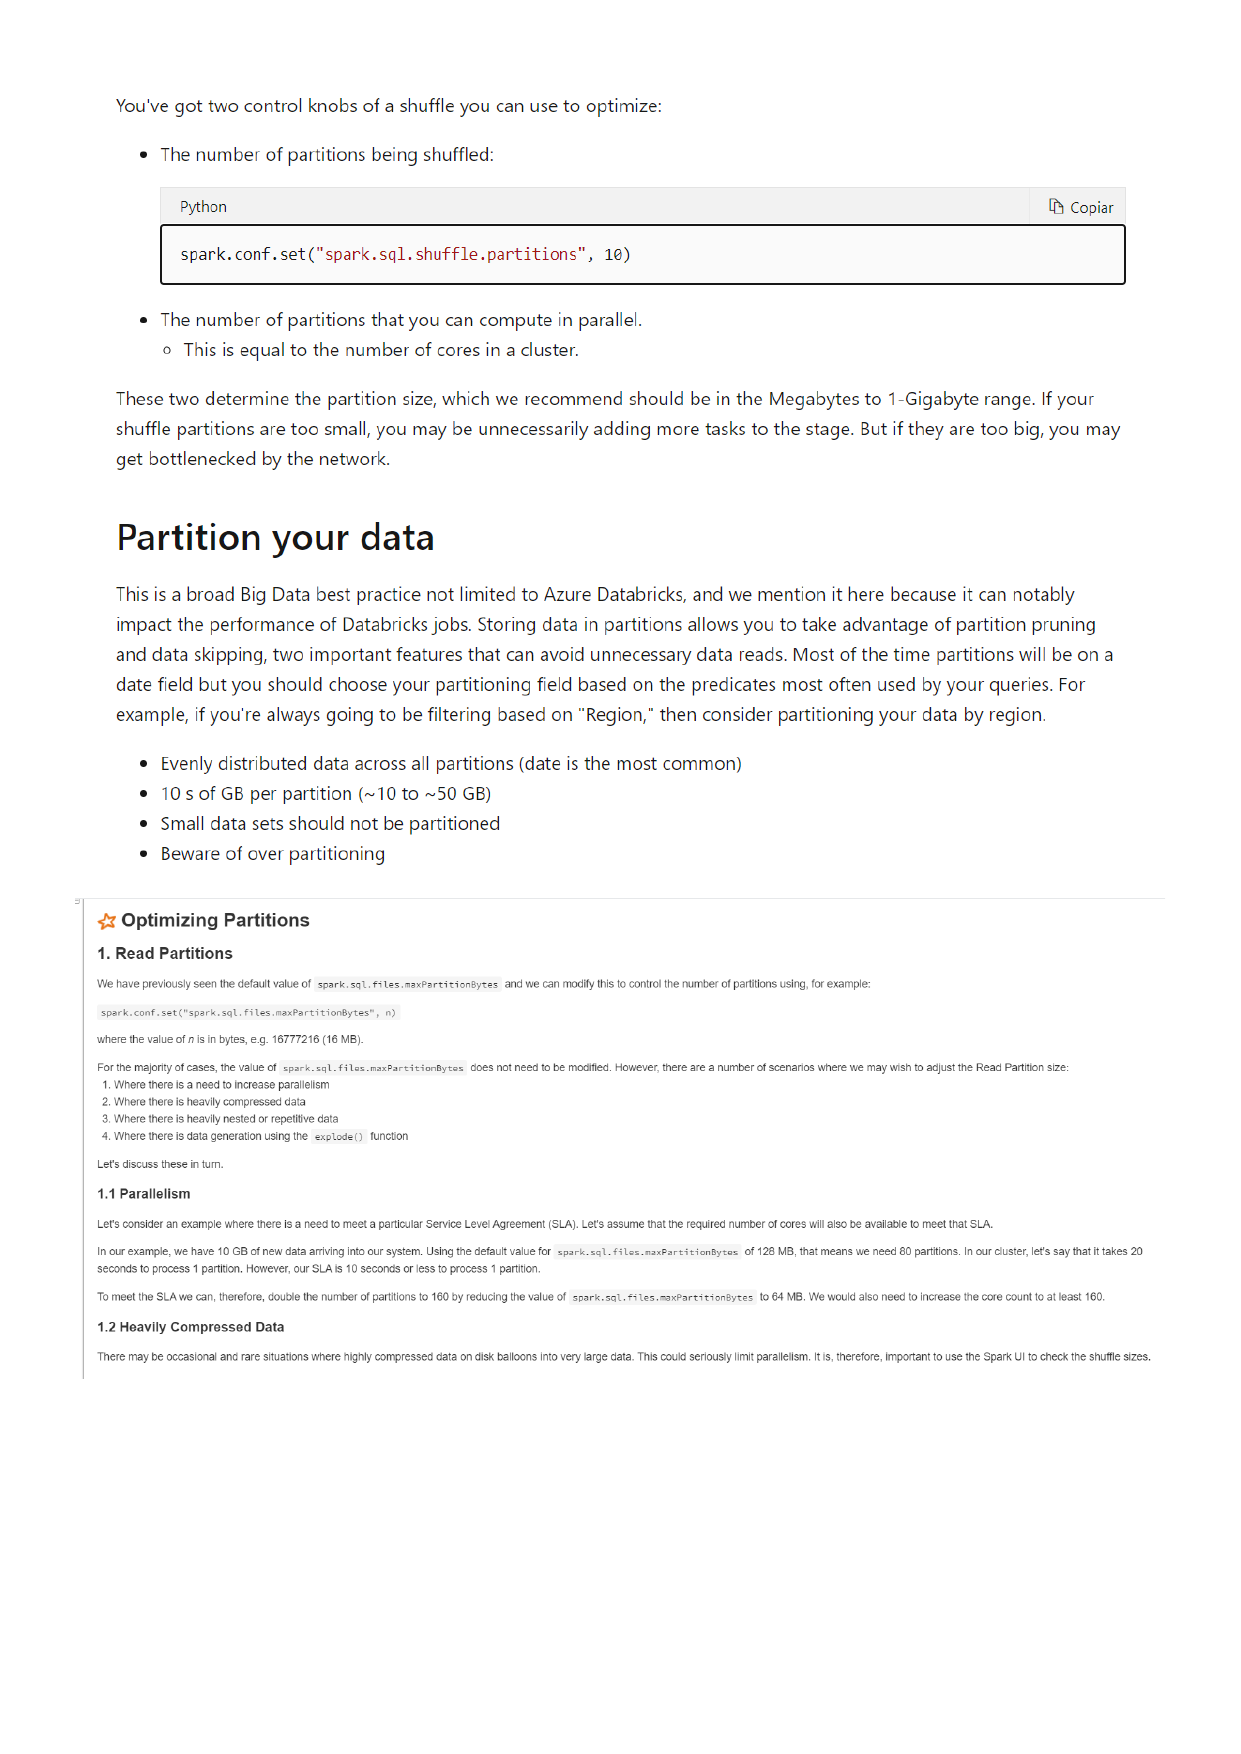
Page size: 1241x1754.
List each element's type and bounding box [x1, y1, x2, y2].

picture [75, 898, 1166, 1379]
picture [75, 75, 1166, 897]
